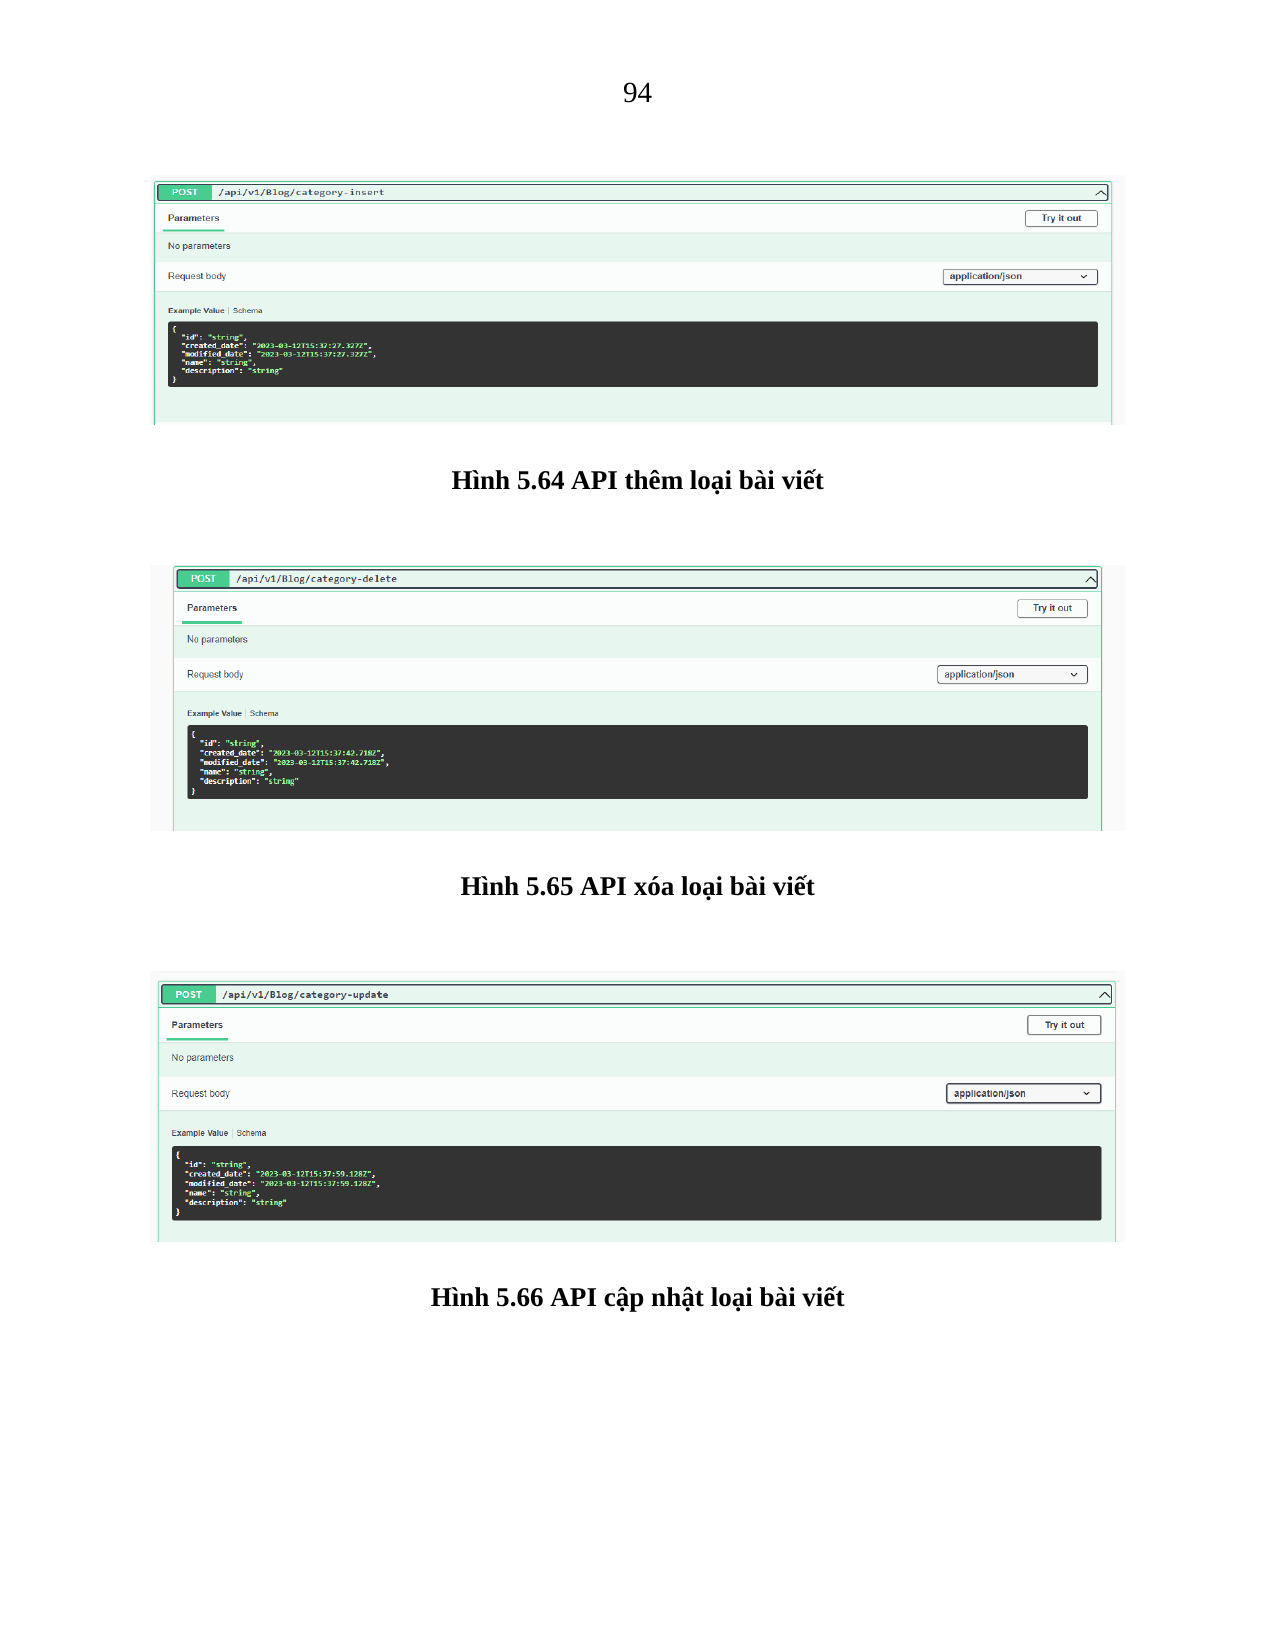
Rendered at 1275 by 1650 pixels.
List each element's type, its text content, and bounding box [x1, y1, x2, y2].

text Hình 5.64 API thêm loại bài viết [150, 464, 1125, 495]
text Hình 5.65 API xóa loại bài viết [150, 870, 1125, 901]
picture [150, 175, 1125, 425]
text Hình 5.66 API cập nhật loại bài viết [150, 1281, 1125, 1312]
picture [150, 971, 1125, 1242]
picture [150, 565, 1125, 831]
